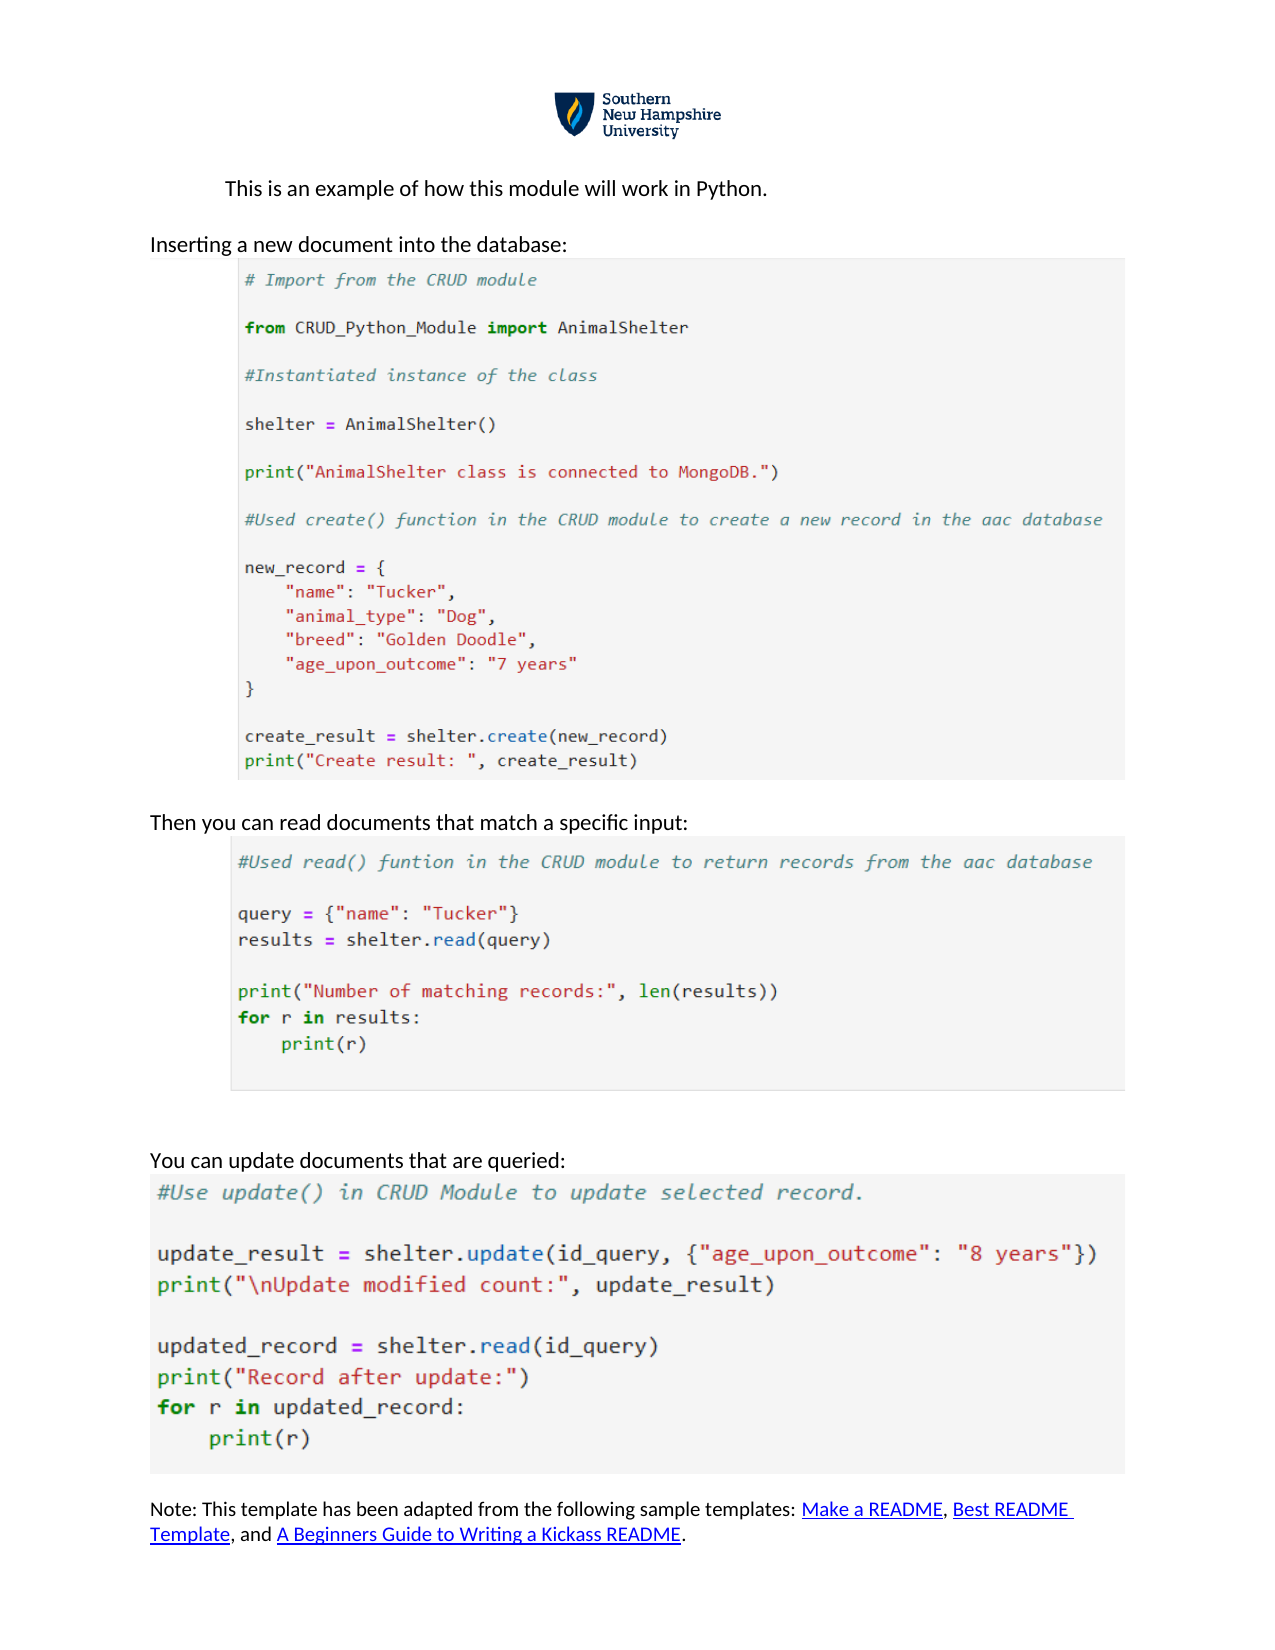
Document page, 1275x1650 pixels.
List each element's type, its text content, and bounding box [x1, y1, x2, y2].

subtitle You can update documents that are queried: [150, 1146, 1125, 1174]
picture [150, 258, 1125, 780]
picture [546, 75, 729, 154]
text Then you can read documents that match a specific input: [150, 808, 1125, 836]
text This is an example of how this module will work in Python. Inserting a new document into the database: [150, 174, 1125, 258]
picture [150, 1174, 1125, 1474]
picture [150, 836, 1125, 1091]
